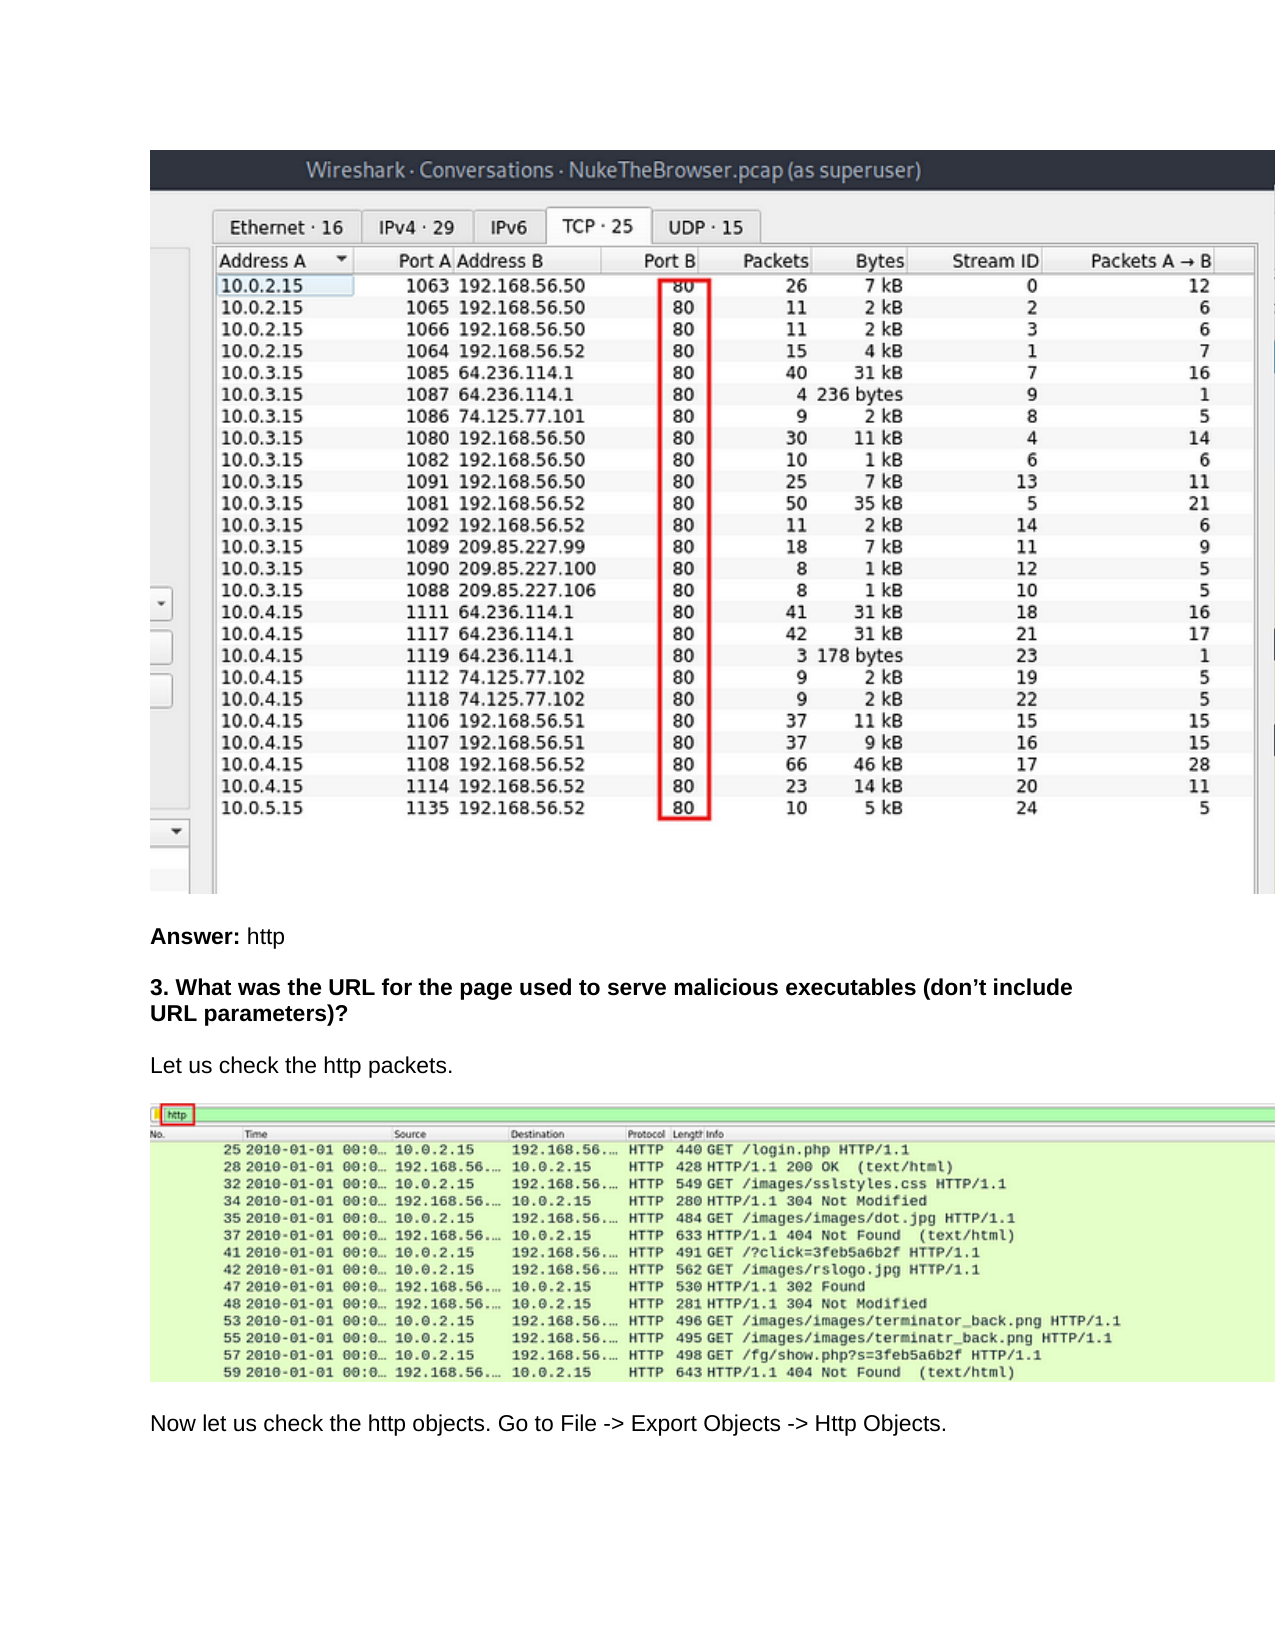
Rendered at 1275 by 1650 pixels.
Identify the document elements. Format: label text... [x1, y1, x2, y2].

text 3. What was the URL for the page used to serve malicious executables (don’t include URL parameters)? [150, 974, 1125, 1027]
text Now let us check the http objects. Go to File -> Export Objects -> Http Objects. [150, 1410, 1125, 1436]
text Answer: http [150, 923, 1125, 949]
picture [150, 1103, 1275, 1382]
picture [150, 150, 1275, 894]
text Let us check the http packets. [150, 1052, 1125, 1078]
